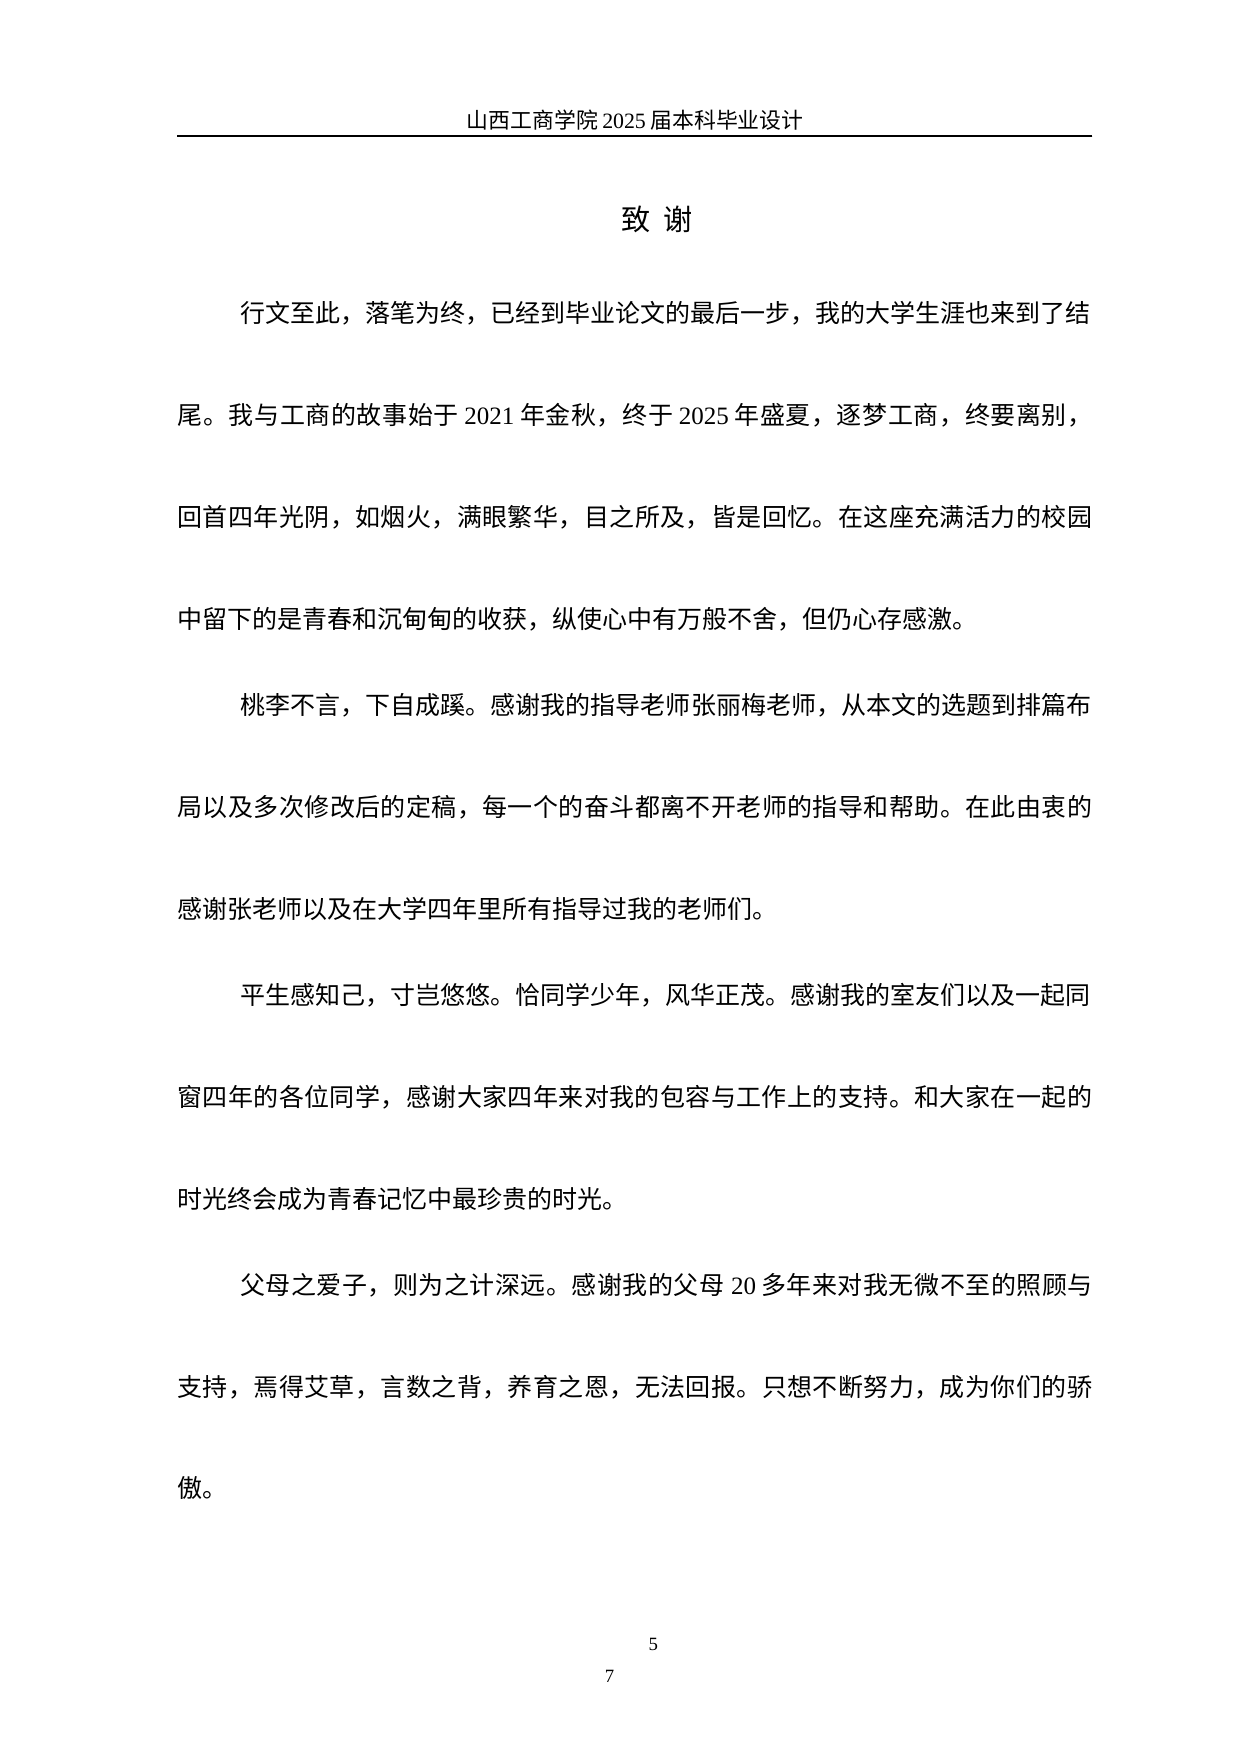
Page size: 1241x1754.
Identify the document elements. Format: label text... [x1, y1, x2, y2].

text 平生感知己，寸岂悠悠。恰同学少年，风华正茂。感谢我的室友们以及一起同窗四年的各位同学，感谢大家四年来对我的包容与工作上的支持。和大家在一起的时光终会成为青春记忆中最珍贵的时光。 [177, 959, 1092, 1231]
text 行文至此，落笔为终，已经到毕业论文的最后一步，我的大学生涯也来到了结尾。我与工商的故事始于2021年金秋，终于2025年盛夏，逐梦工商，终要离别，回首四年光阴，如烟火，满眼繁华，目之所及，皆是回忆。在这座充满活力的校园中留下的是青春和沉甸甸的收获，纵使心中有万般不舍，但仍心存感激。 [177, 278, 1092, 652]
text 桃李不言，下自成蹊。感谢我的指导老师张丽梅老师，从本文的选题到排篇布局以及多次修改后的定稿，每一个的奋斗都离不开老师的指导和帮助。在此由衷的感谢张老师以及在大学四年里所有指导过我的老师们。 [177, 670, 1092, 941]
text 父母之爱子，则为之计深远。感谢我的父母 20多年来对我无微不至的照顾与支持，焉得艾草，言数之背，养育之恩，无法回报。只想不断努力，成为你们的骄傲。 [177, 1249, 1092, 1521]
subtitle 致 谢 [177, 184, 1092, 252]
